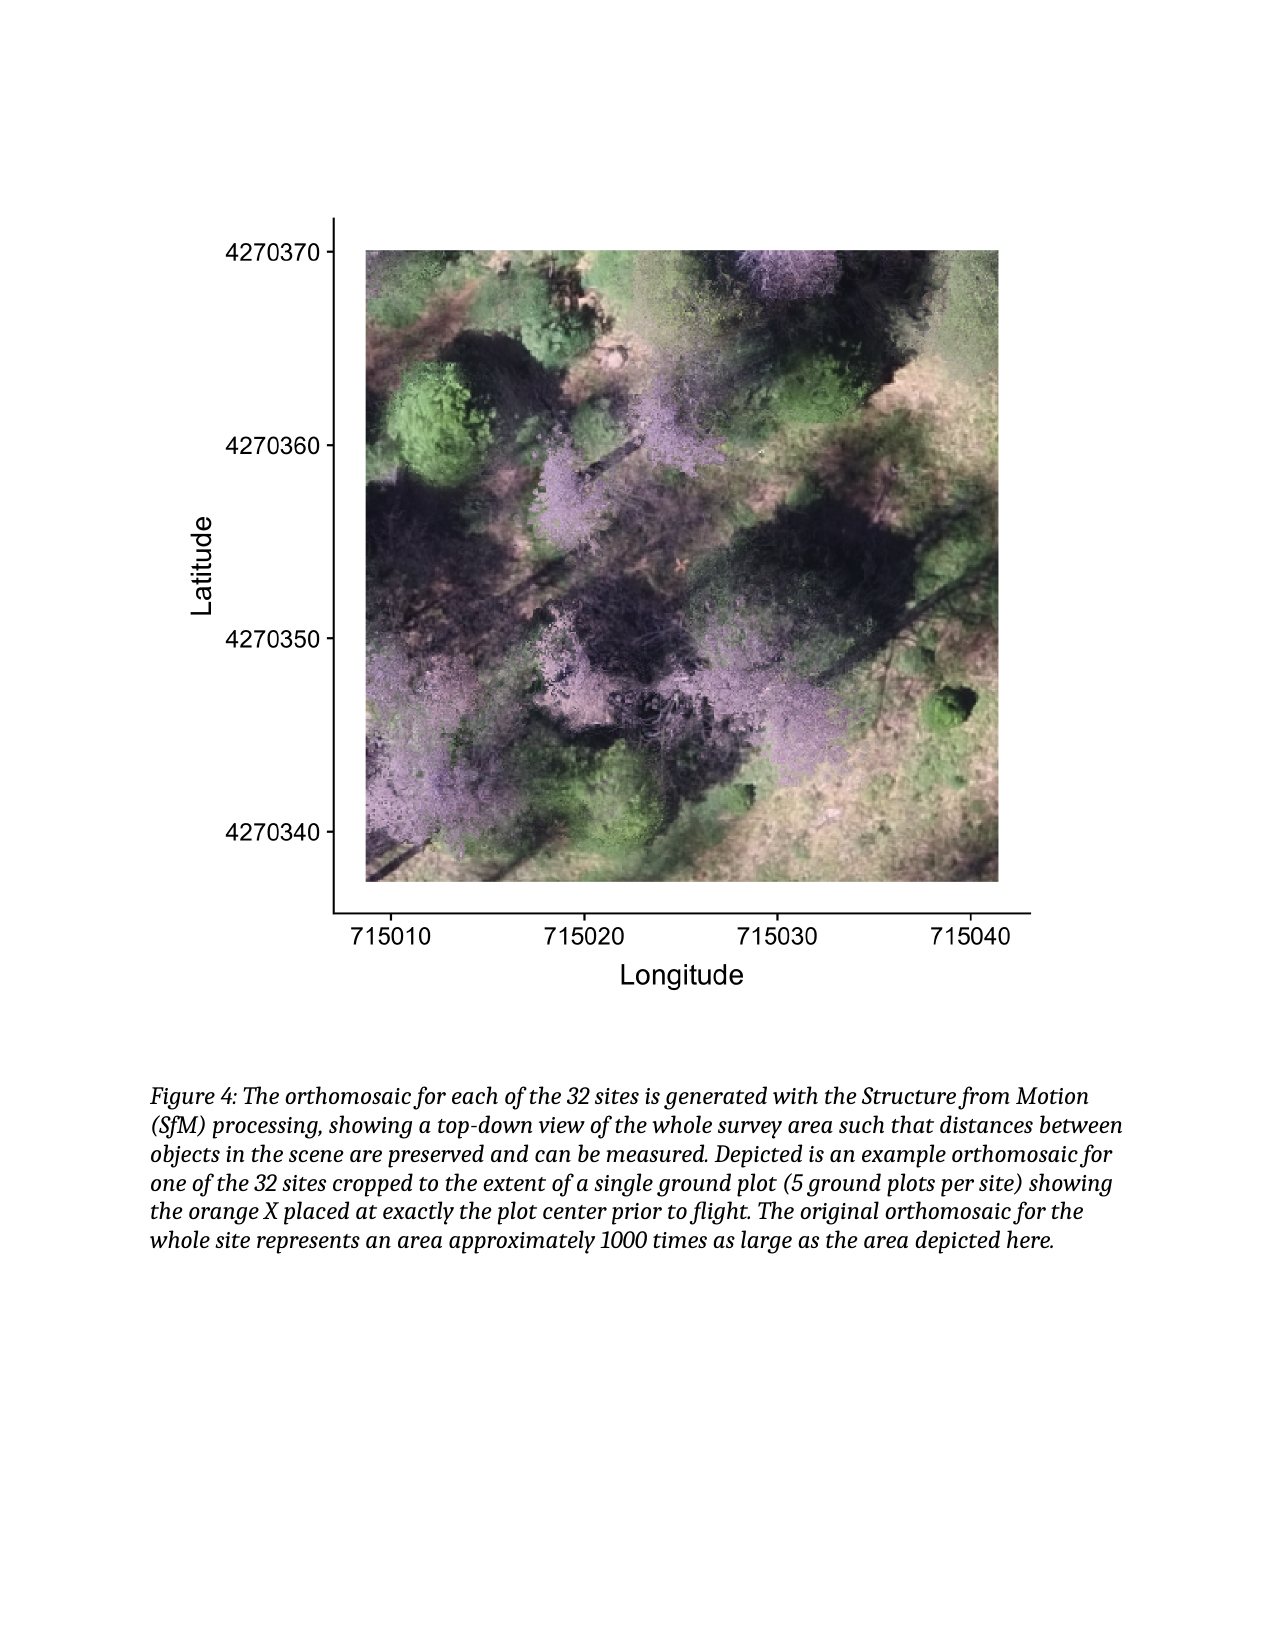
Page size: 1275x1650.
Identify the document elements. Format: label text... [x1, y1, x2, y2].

picture [168, 150, 1044, 1062]
text Figure 4: The orthomosaic for each of the 32 sites is generated with the Structure from Motion (SfM) processing, showing a top-down view of the whole survey area such that distances between objects in the scene are preserved and can be measured. Depicted is an example orthomosaic for one of the 32 sites cropped to the extent of a single ground plot (5 ground plots per site) showing the orange X placed at exactly the plot center prior to flight. The original orthomosaic for the whole site represents an area approximately 1000 times as large as the area depicted here. [150, 1082, 1125, 1255]
